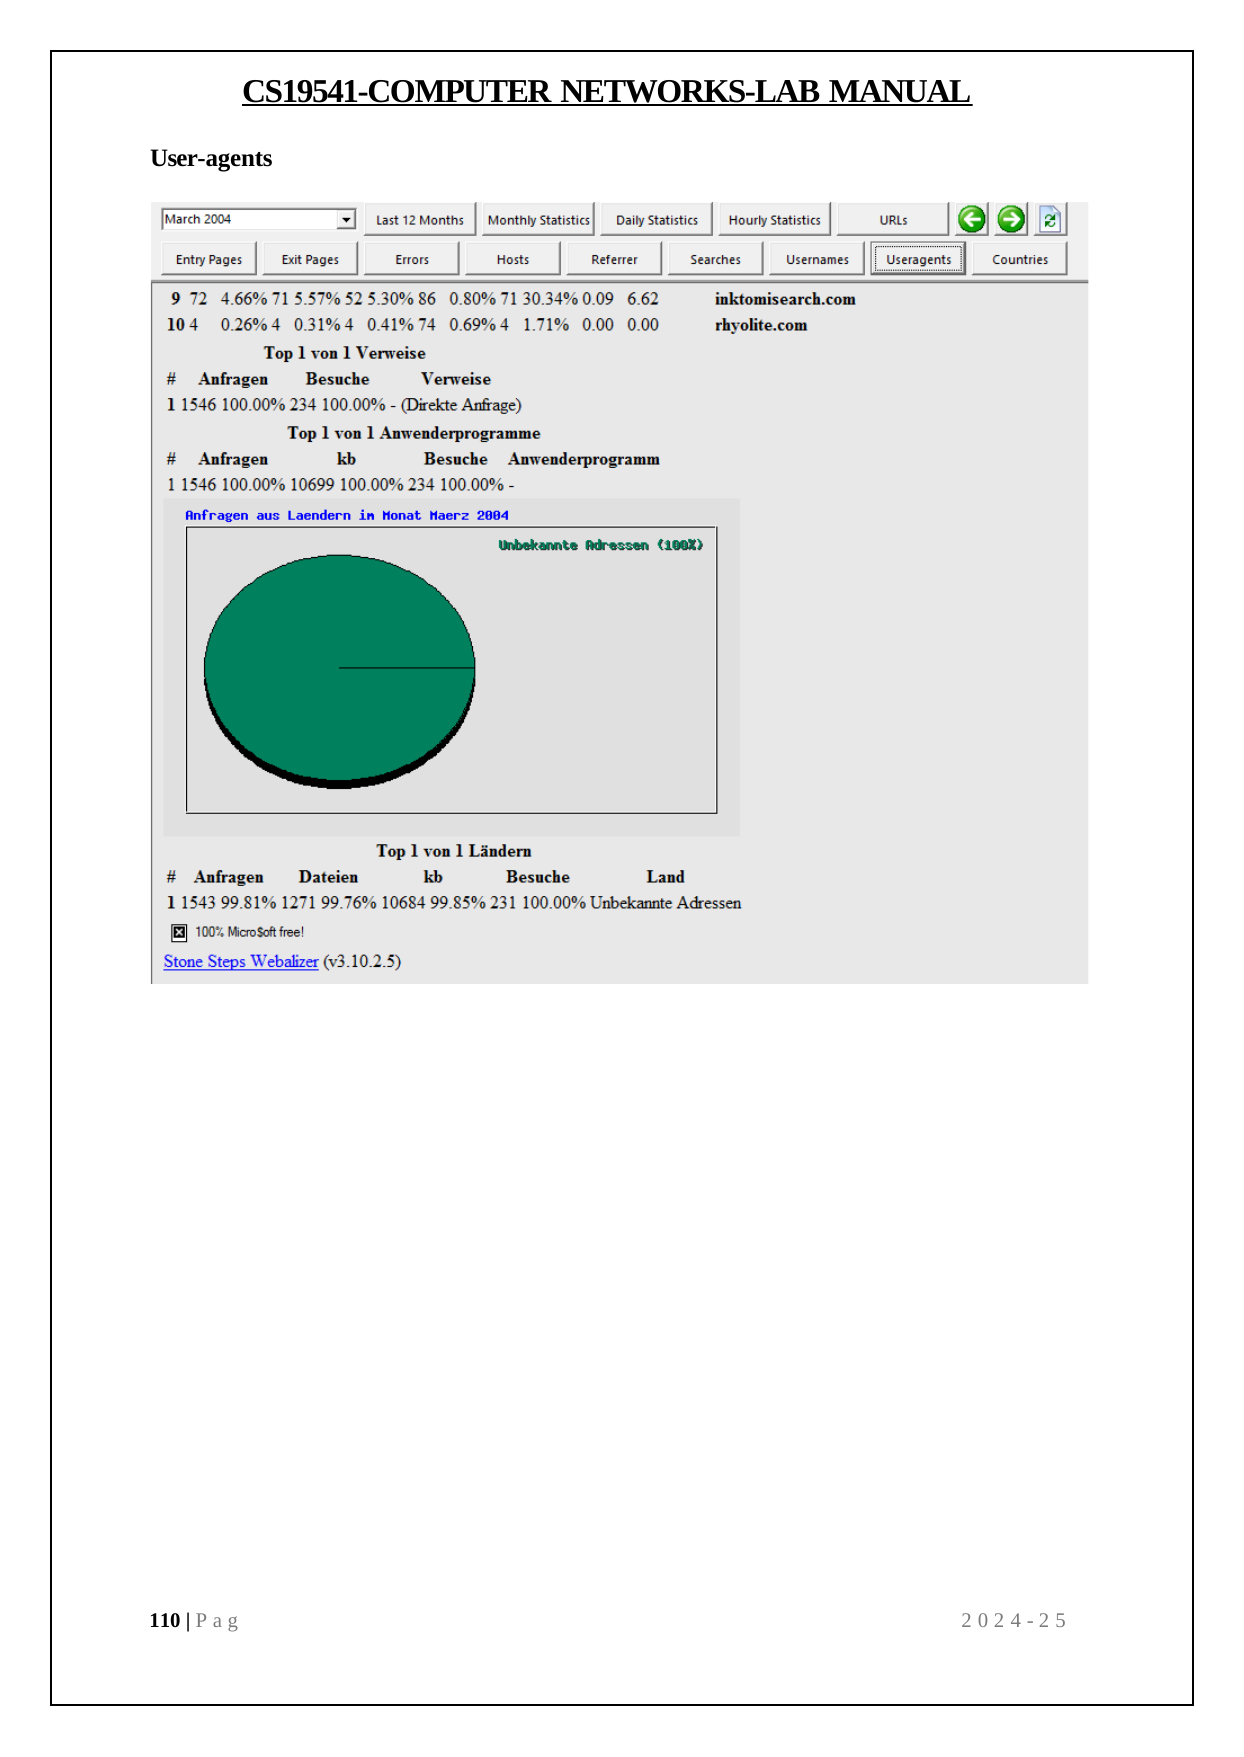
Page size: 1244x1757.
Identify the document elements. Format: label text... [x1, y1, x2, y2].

picture [150, 202, 1089, 984]
text User-agents [150, 143, 1185, 172]
